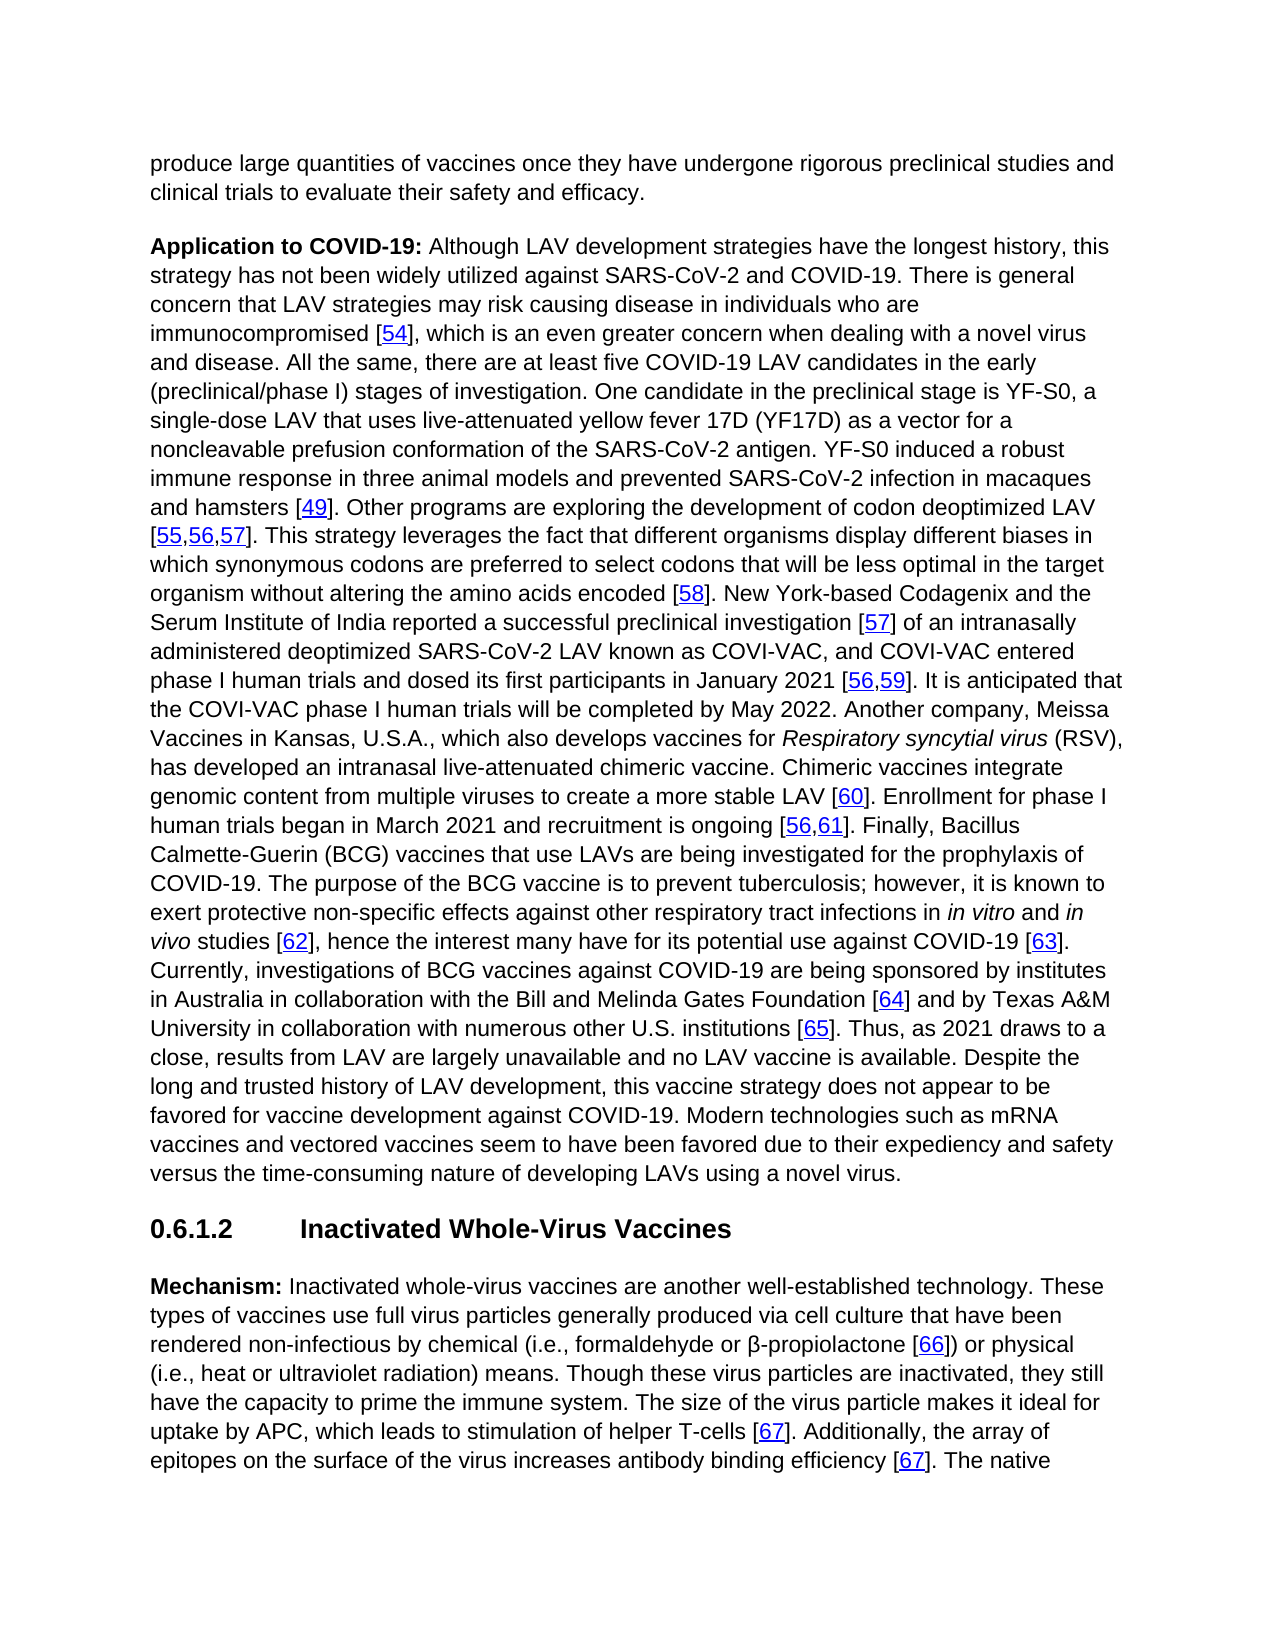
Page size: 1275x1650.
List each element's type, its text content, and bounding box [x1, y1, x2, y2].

subtitle 0.6.1.2 Inactivated Whole-Virus Vaccines [150, 1213, 1125, 1245]
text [150, 150, 1125, 205]
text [150, 1273, 1125, 1473]
text Application to COVID-19: Although LAV development strategies have the longest history, this strategy has not been widely utilized against SARS-CoV-2 and COVID-19. There is general concern that LAV strategies may risk causing disease in individuals who are immunocompromised [54], which is an even greater concern when dealing with a novel virus and disease. All the same, there are at least five COVID-19 LAV candidates in the early (preclinical/phase I) stages of investigation. One candidate in the preclinical stage is YF-S0, a single-dose LAV that uses live-attenuated yellow fever 17D (YF17D) as a vector for a noncleavable prefusion conformation of the SARS-CoV-2 antigen. YF-S0 induced a robust immune response in three animal models and prevented SARS-CoV-2 infection in macaques and hamsters [49]. Other programs are exploring the development of codon deoptimized LAV [55,56,57]. This strategy leverages the fact that different organisms display different biases in which synonymous codons are preferred to select codons that will be less optimal in the target organism without altering the amino acids encoded [58]. New York-based Codagenix and the Serum Institute of India reported a successful preclinical investigation [57] of an intranasally administered deoptimized SARS-CoV-2 LAV known as COVI-VAC, and COVI-VAC entered phase I human trials and dosed its first participants in January 2021 [56,59]. It is anticipated that the COVI-VAC phase I human trials will be completed by May 2022. Another company, Meissa Vaccines in Kansas, U.S.A., which also develops vaccines for Respiratory syncytial virus (RSV), has developed an intranasal live-attenuated chimeric vaccine. Chimeric vaccines integrate genomic content from multiple viruses to create a more stable LAV [60]. Enrollment for phase I human trials began in March 2021 and recruitment is ongoing [56,61]. Finally, Bacillus Calmette-Guerin (BCG) vaccines that use LAVs are being investigated for the prophylaxis of COVID-19. The purpose of the BCG vaccine is to prevent tuberculosis; however, it is known to exert protective non-specific effects against other respiratory tract infections in in vitro and in vivo studies [62], hence the interest many have for its potential use against COVID-19 [63]. Currently, investigations of BCG vaccines against COVID-19 are being sponsored by institutes in Australia in collaboration with the Bill and Melinda Gates Foundation [64] and by Texas A&M University in collaboration with numerous other U.S. institutions [65]. Thus, as 2021 draws to a close, results from LAV are largely unavailable and no LAV vaccine is available. Despite the long and trusted history of LAV development, this vaccine strategy does not appear to be favored for vaccine development against COVID-19. Modern technologies such as mRNA vaccines and vectored vaccines seem to have been favored due to their expediency and safety versus the time-consuming nature of developing LAVs using a novel virus. [150, 233, 1125, 1186]
